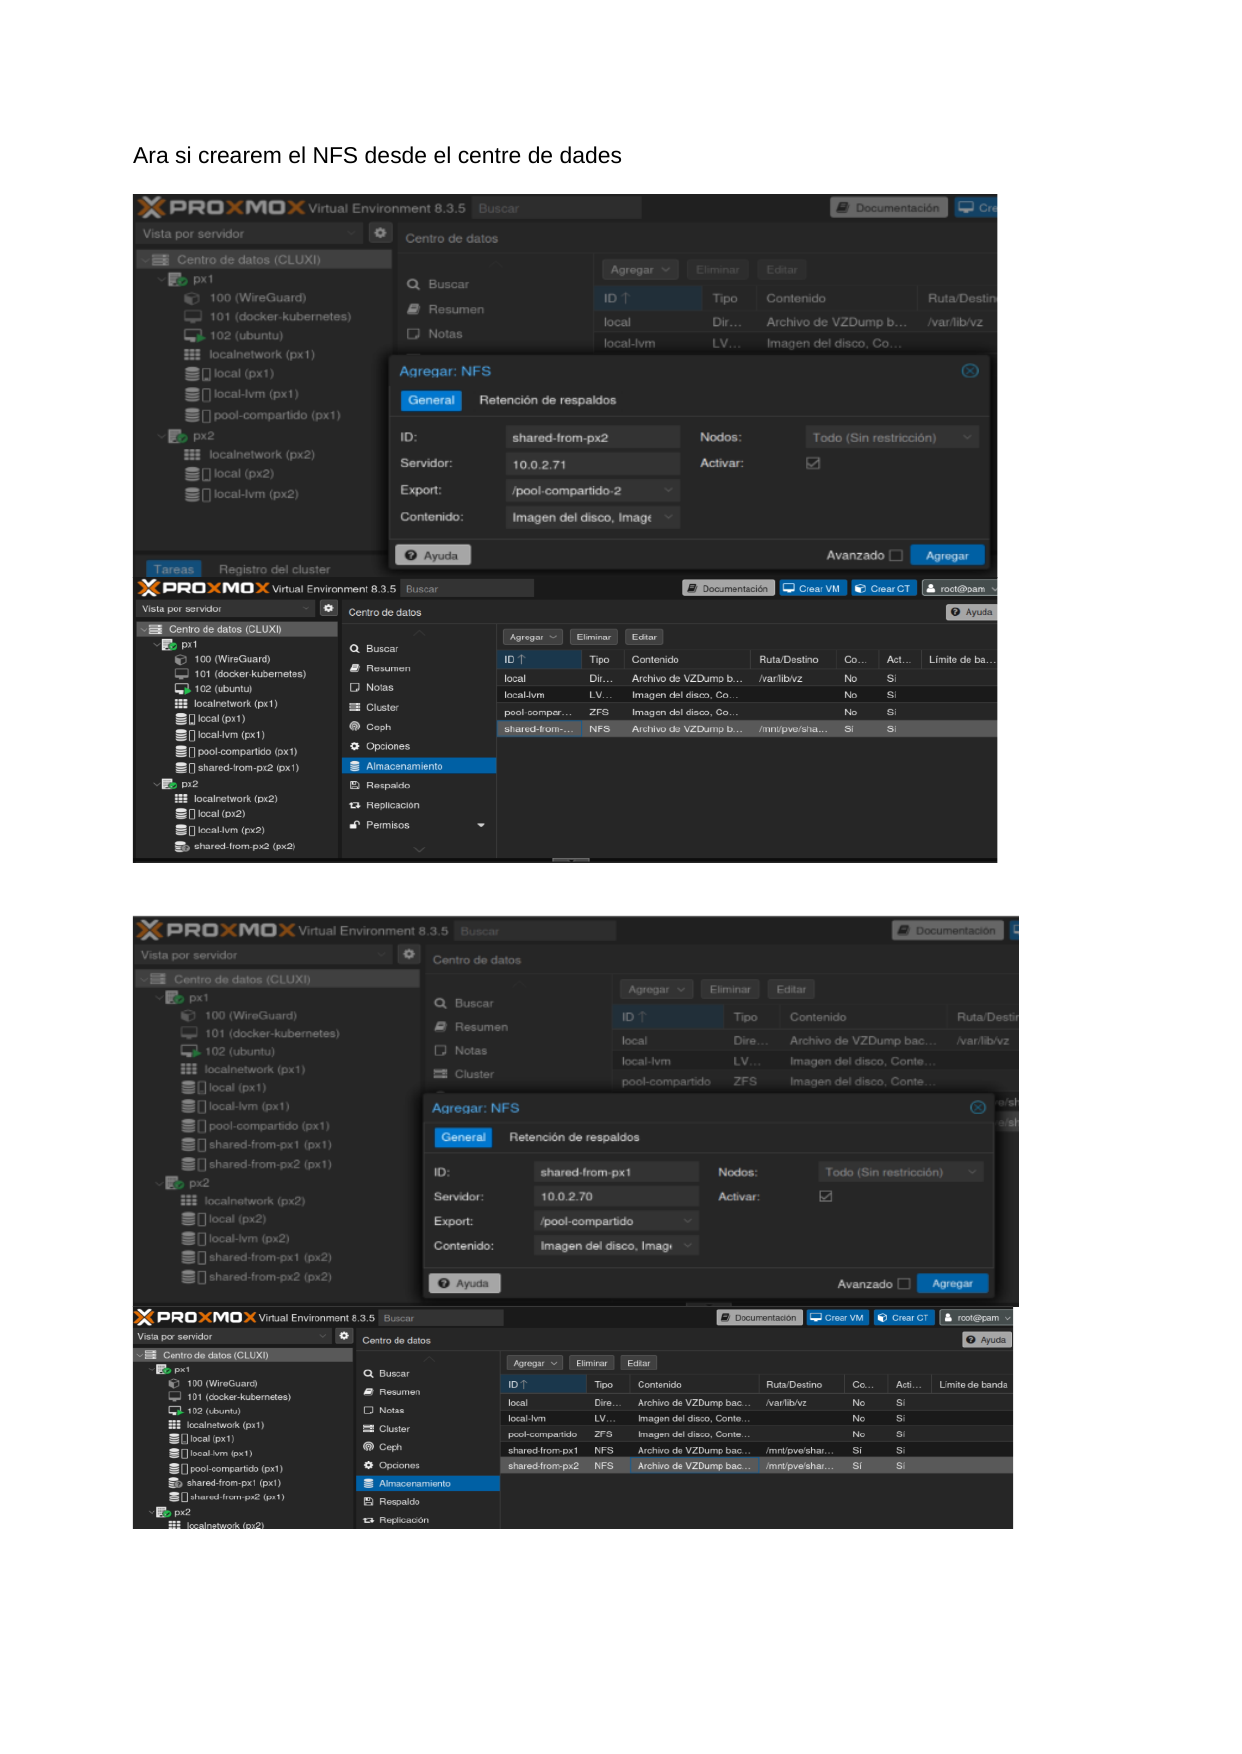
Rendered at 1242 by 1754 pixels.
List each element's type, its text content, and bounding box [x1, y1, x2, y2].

picture [132, 915, 1019, 1529]
text Ara si crearem el NFS desde el centre de dades [133, 142, 1094, 168]
picture [132, 194, 998, 863]
